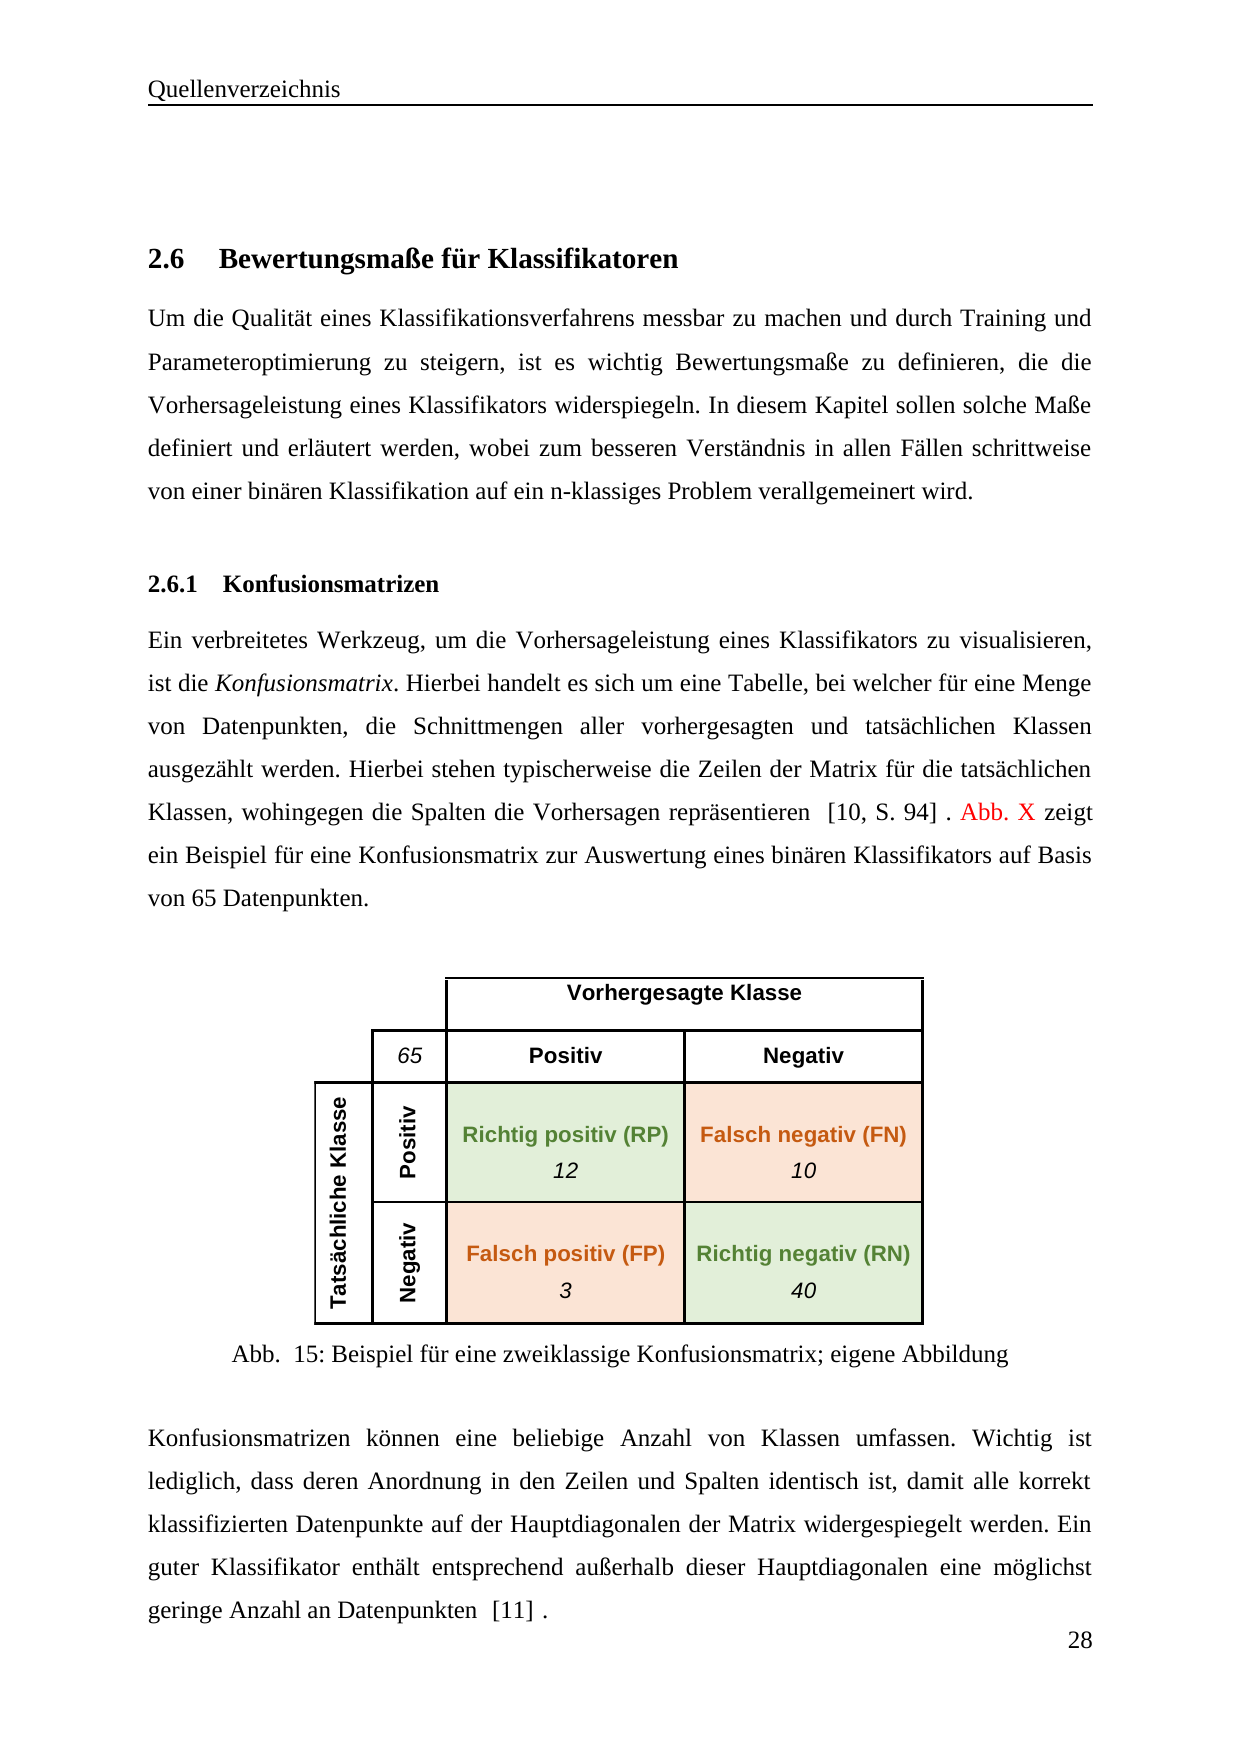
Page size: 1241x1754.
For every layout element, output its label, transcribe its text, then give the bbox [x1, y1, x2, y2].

text Ein verbreitetes Werkzeug, um die Vorhersageleistung eines Klassifikators zu visualisieren, ist die Konfusionsmatrix. Hierbei handelt es sich um eine Tabelle, bei welcher für eine Menge von Datenpunkten, die Schnittmengen aller vorhergesagten und tatsächlichen Klassen ausgezählt werden. Hierbei stehen typischerweise die Zeilen der Matrix für die tatsächlichen Klassen, wohingegen die Spalten die Vorhersagen repräsentieren . Abb. X zeigt ein Beispiel für eine Konfusionsmatrix zur Auswertung eines binären Klassifikators auf Basis von 65 Datenpunkten. [148, 625, 1093, 912]
text Abb. 15: Beispiel für eine zweiklassige Konfusionsmatrix; eigene Abbildung [148, 1339, 1093, 1367]
text Konfusionsmatrizen können eine beliebige Anzahl von Klassen umfassen. Wichtig ist lediglich, dass deren Anordnung in den Zeilen und Spalten identisch ist, damit alle korrekt klassifizierten Datenpunkte auf der Hauptdiagonalen der Matrix widergespiegelt werden. Ein guter Klassifikator enthält entsprechend außerhalb dieser Hauptdiagonalen eine möglichst geringe Anzahl an Datenpunkten . [148, 1423, 1093, 1624]
subtitle Konfusionsmatrizen [148, 569, 1093, 598]
subtitle Bewertungsmaße für Klassifikatoren [148, 241, 1093, 274]
text Um die Qualität eines Klassifikationsverfahrens messbar zu machen und durch Training und Parameteroptimierung zu steigern, ist es wichtig Bewertungsmaße zu definieren, die die Vorhersageleistung eines Klassifikators widerspiegeln. In diesem Kapitel sollen solche Maße definiert und erläutert werden, wobei zum besseren Verständnis in allen Fällen schrittweise von einer binären Klassifikation auf ein n-klassiges Problem verallgemeinert wird. [148, 303, 1093, 505]
